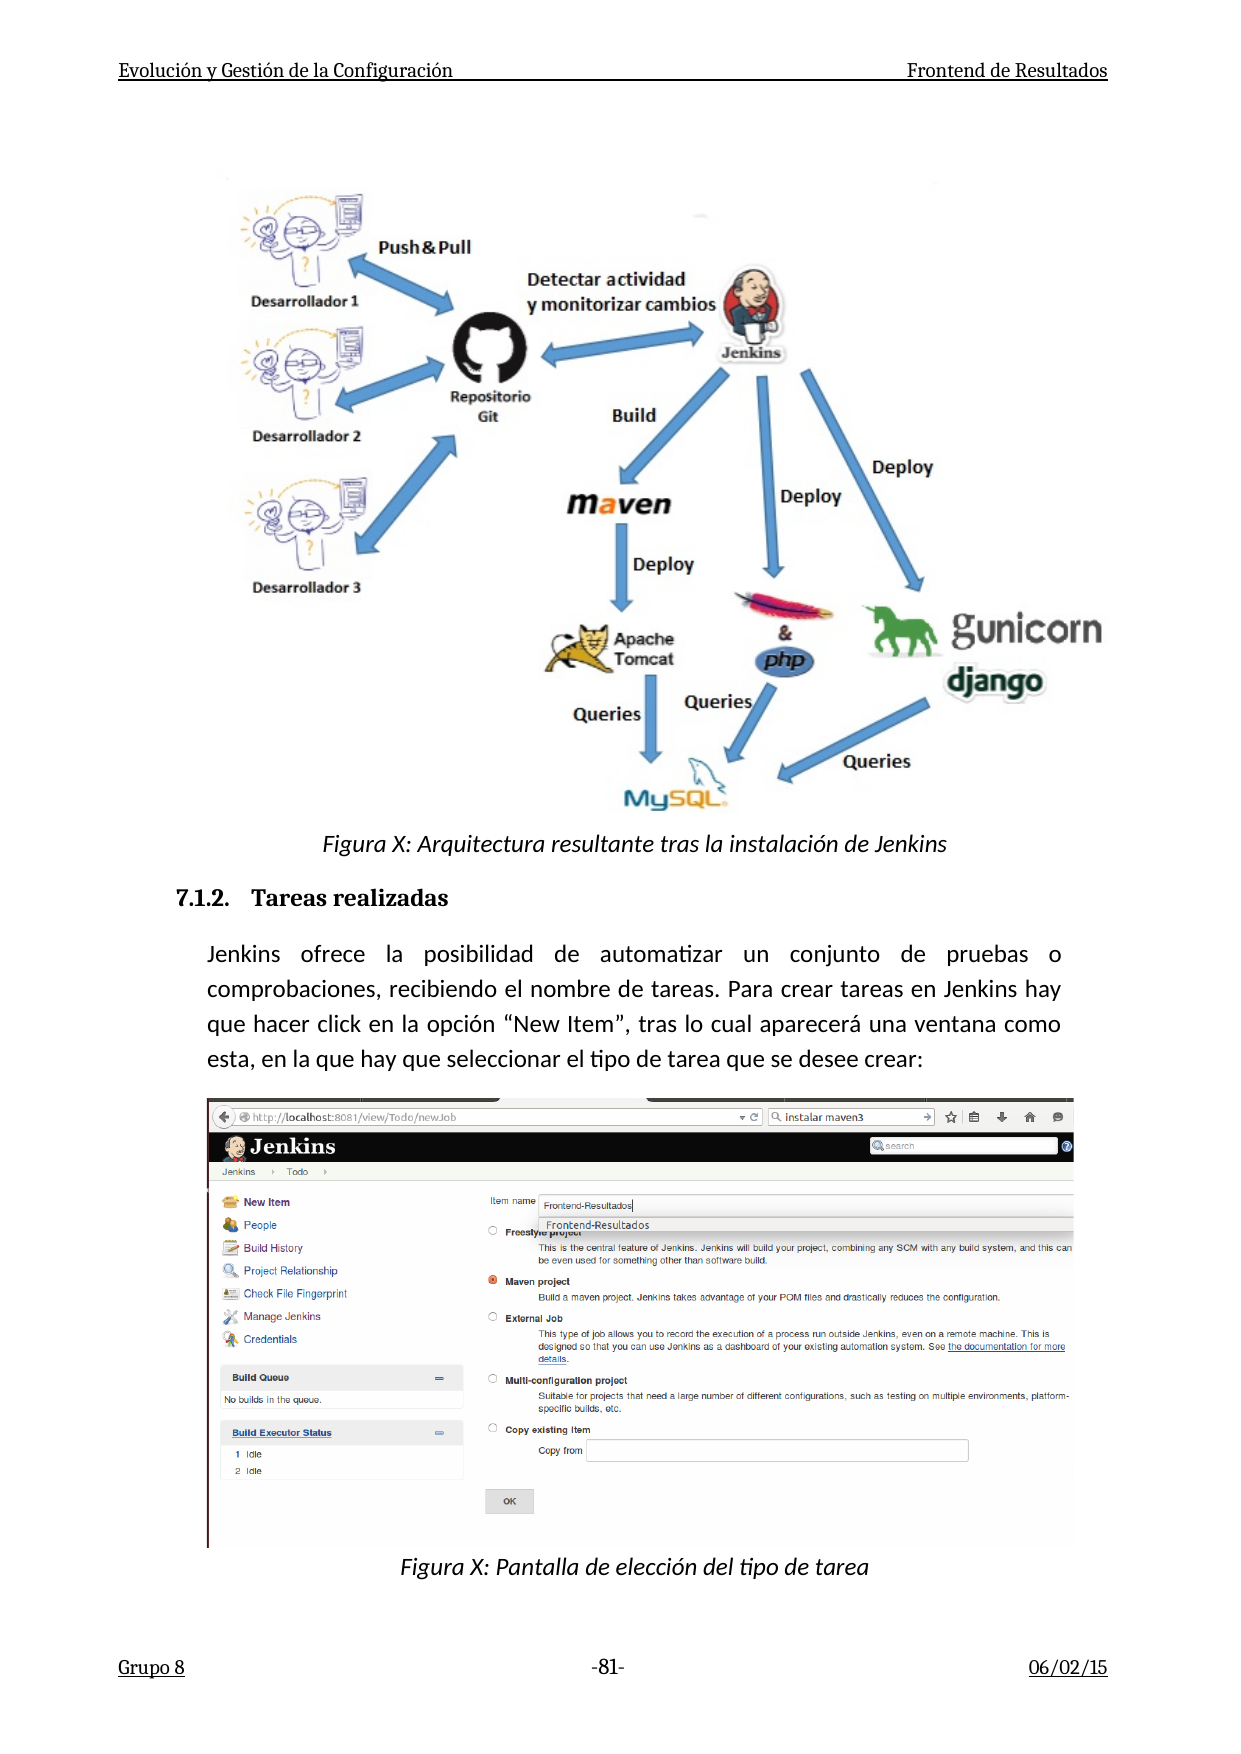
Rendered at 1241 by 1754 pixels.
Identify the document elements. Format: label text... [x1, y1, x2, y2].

text Jenkins ofrece la posibilidad de automatizar un conjunto de pruebas o comprobaciones, recibiendo el nombre de tareas. Para crear tareas en Jenkins hay que hacer click en la opción “New Item”, tras lo cual aparecerá una ventana como esta, en la que hay que seleccionar el tipo de tarea que se desee crear: [207, 938, 1063, 1073]
list Tareas realizadas [176, 884, 1063, 913]
picture [206, 147, 1153, 825]
text Figura X: Arquitectura resultante tras la instalación de Jenkins [207, 828, 1063, 859]
text Figura X: Pantalla de elección del tipo de tarea [207, 1551, 1063, 1582]
picture [206, 1098, 1074, 1548]
